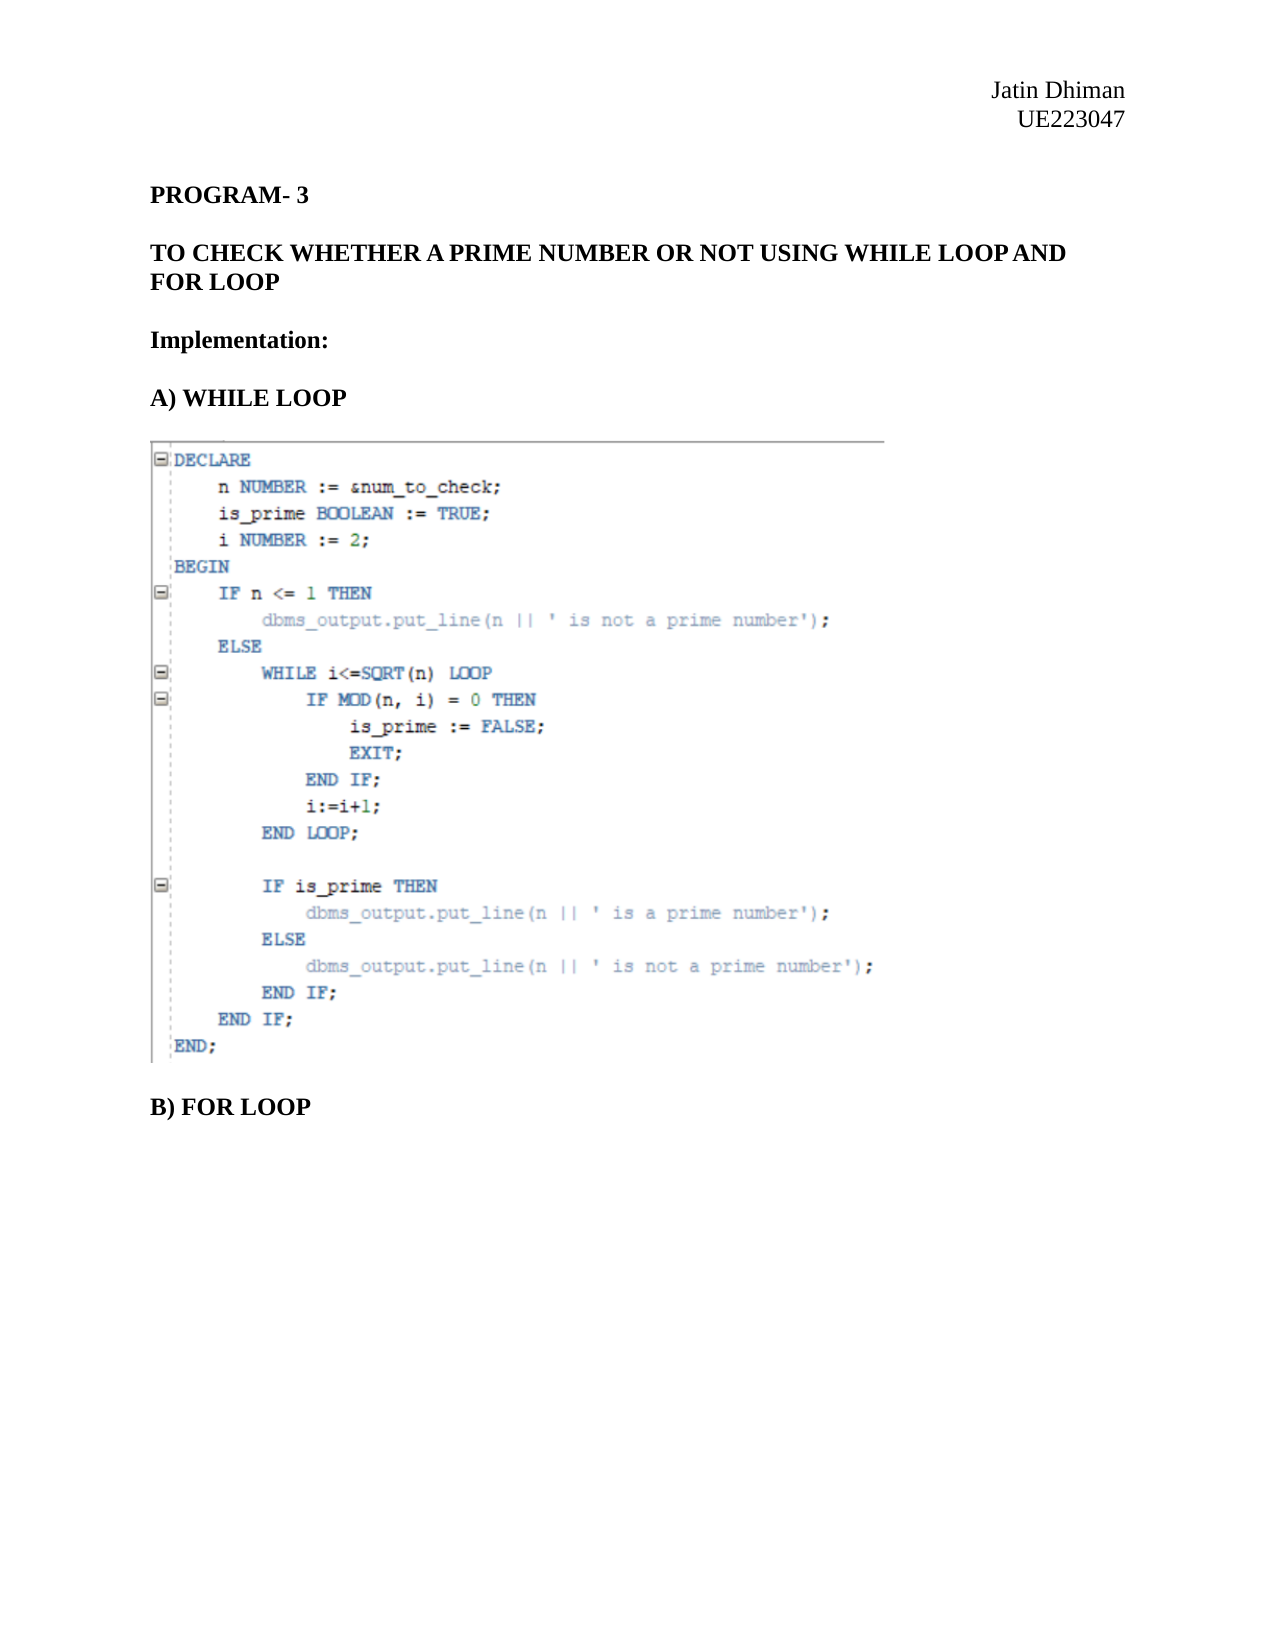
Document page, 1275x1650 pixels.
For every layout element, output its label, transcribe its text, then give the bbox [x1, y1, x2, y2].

picture [150, 440, 885, 1063]
text A) WHILE LOOP [150, 383, 1125, 411]
text B) FOR LOOP [150, 1092, 1125, 1121]
text Implementation: [150, 325, 1125, 353]
text TO CHECK WHETHER A PRIME NUMBER OR NOT USING WHILE LOOP AND FOR LOOP [150, 238, 1125, 296]
text PROGRAM- 3 [150, 180, 1125, 209]
